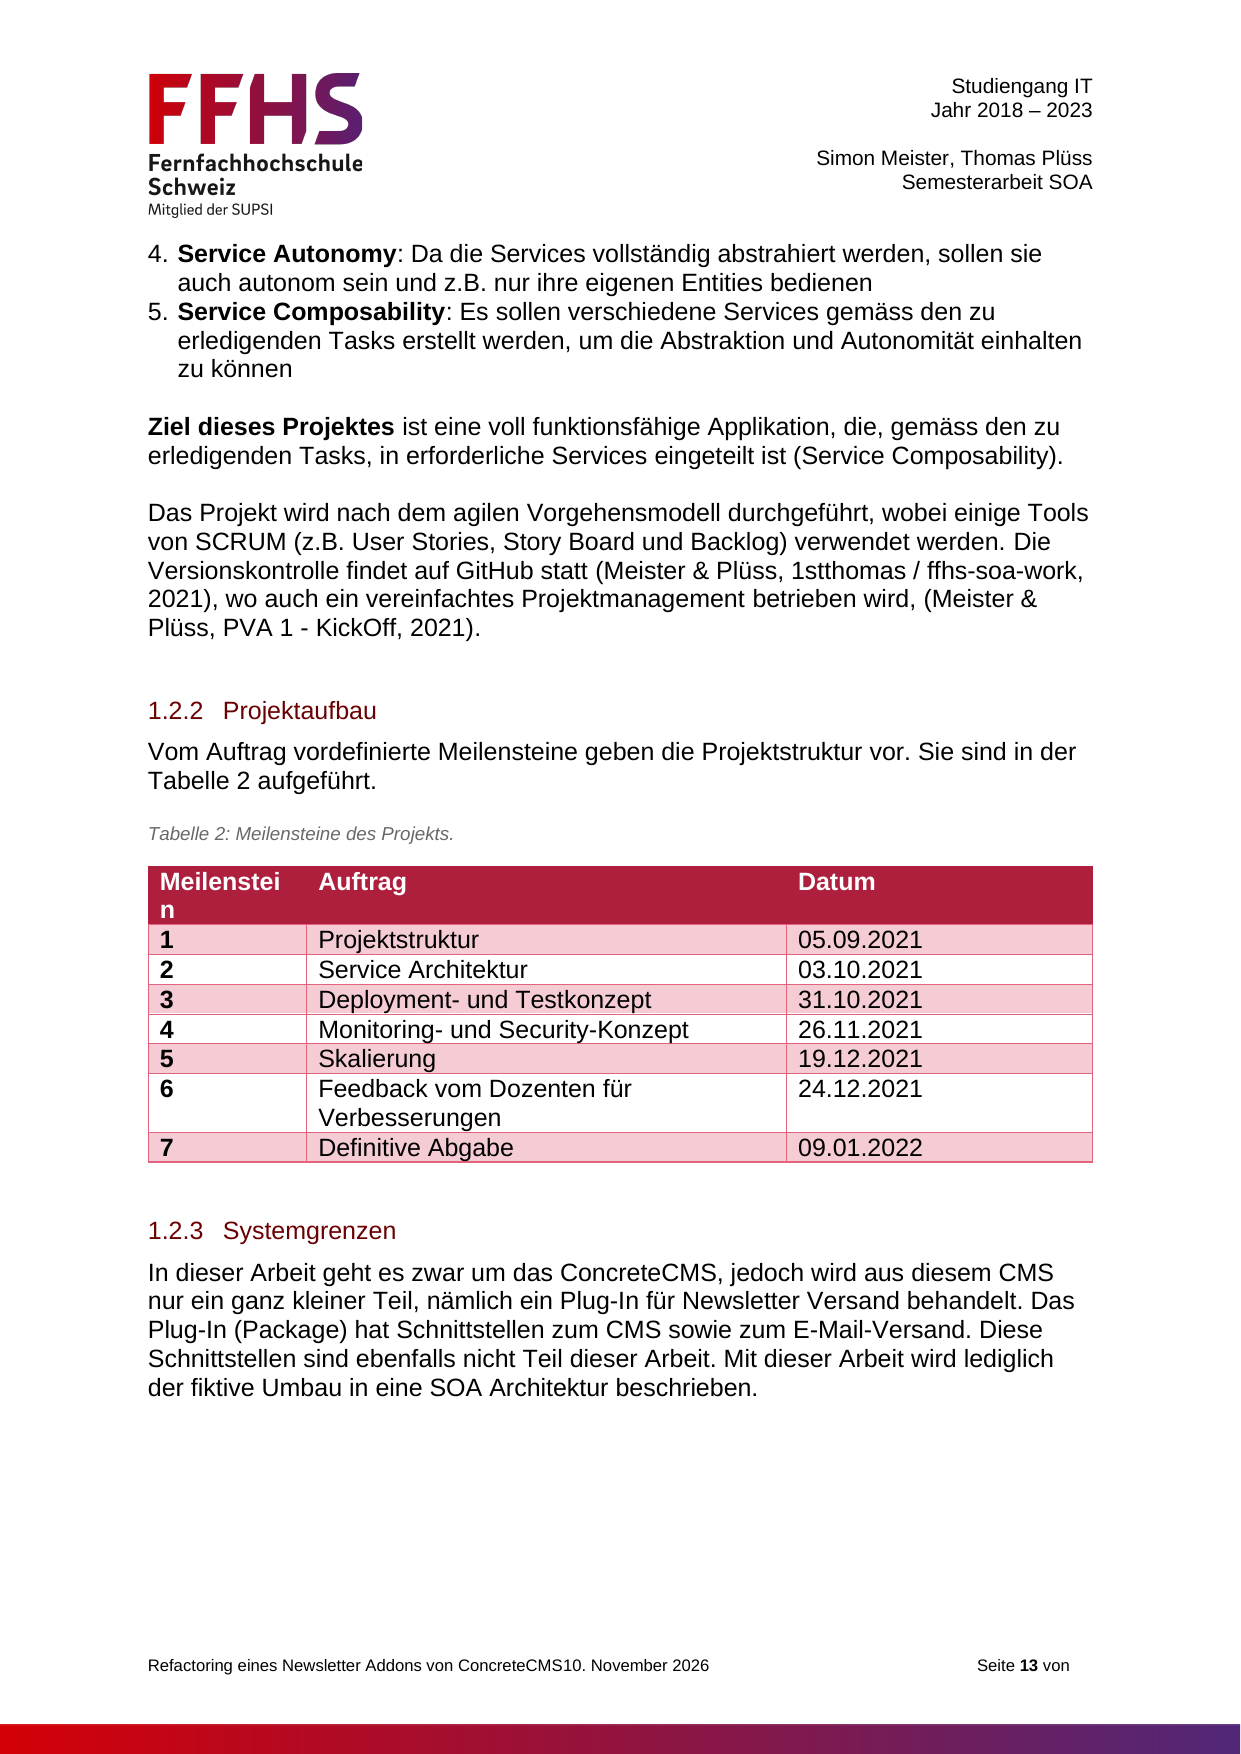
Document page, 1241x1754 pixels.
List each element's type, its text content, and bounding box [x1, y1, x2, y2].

table_cell 19.12.2021 [787, 1044, 1092, 1073]
picture [0, 1724, 1241, 1754]
text Ziel dieses Projektes ist eine voll funktionsfähige Applikation, die, gemäss den zu erledigenden Tasks, in erforderliche Services eingeteilt ist (Service Composability). [148, 412, 1092, 469]
table_cell 6 [149, 1074, 306, 1132]
table_cell 09.01.2022 [787, 1133, 1092, 1161]
table_header Datum [787, 867, 1092, 924]
subtitle Systemgrenzen [148, 1216, 1092, 1245]
table_cell 7 [149, 1133, 306, 1161]
table_cell 1 [149, 925, 306, 954]
table_cell 24.12.2021 [787, 1074, 1092, 1132]
table_cell 31.10.2021 [787, 985, 1092, 1013]
list Service Composability: Es sollen verschiedene Services gemäss den zu erledigenden Tasks erstellt werden, um die Abstraktion und Autonomität einhalten zu können [148, 297, 1092, 383]
table_cell Definitive Abgabe [307, 1133, 786, 1161]
table_cell 26.11.2021 [787, 1015, 1092, 1043]
table_cell Monitoring- und Security-Konzept [307, 1015, 786, 1043]
table_header Auftrag [307, 867, 786, 924]
table_cell Skalierung [307, 1044, 786, 1073]
table_cell 5 [149, 1044, 306, 1073]
text Vom Auftrag vordefinierte Meilensteine geben die Projektstruktur vor. Sie sind in der Tabelle 2 aufgeführt. [148, 737, 1092, 794]
table_cell Projektstruktur [307, 925, 786, 954]
table_cell Feedback vom Dozenten für Verbesserungen [307, 1074, 786, 1132]
table_cell 2 [149, 955, 306, 984]
table_cell Service Architektur [307, 955, 786, 984]
table_header Meilenstein [149, 867, 306, 924]
list Service Autonomy: Da die Services vollständig abstrahiert werden, sollen sie auch autonom sein und z.B. nur ihre eigenen Entities bedienen [148, 239, 1092, 297]
subtitle Projektaufbau [148, 696, 1092, 724]
table_cell 3 [149, 985, 306, 1013]
table_cell 03.10.2021 [787, 955, 1092, 984]
table_cell Deployment- und Testkonzept [307, 985, 786, 1013]
table_cell 05.09.2021 [787, 925, 1092, 954]
text Das Projekt wird nach dem agilen Vorgehensmodell durchgeführt, wobei einige Tools von SCRUM (z.B. User Stories, Story Board und Backlog) verwendet werden. Die Versionskontrolle findet auf GitHub statt, wo auch ein vereinfachtes Projektmanagement betrieben wird,. [148, 498, 1092, 642]
text In dieser Arbeit geht es zwar um das ConcreteCMS, jedoch wird aus diesem CMS nur ein ganz kleiner Teil, nämlich ein Plug-In für Newsletter Versand behandelt. Das Plug-In (Package) hat Schnittstellen zum CMS sowie zum E-Mail-Versand. Diese Schnittstellen sind ebenfalls nicht Teil dieser Arbeit. Mit dieser Arbeit wird lediglich der fiktive Umbau in eine SOA Architektur beschrieben. [148, 1257, 1092, 1401]
table_cell 4 [149, 1015, 306, 1043]
picture [148, 73, 363, 218]
